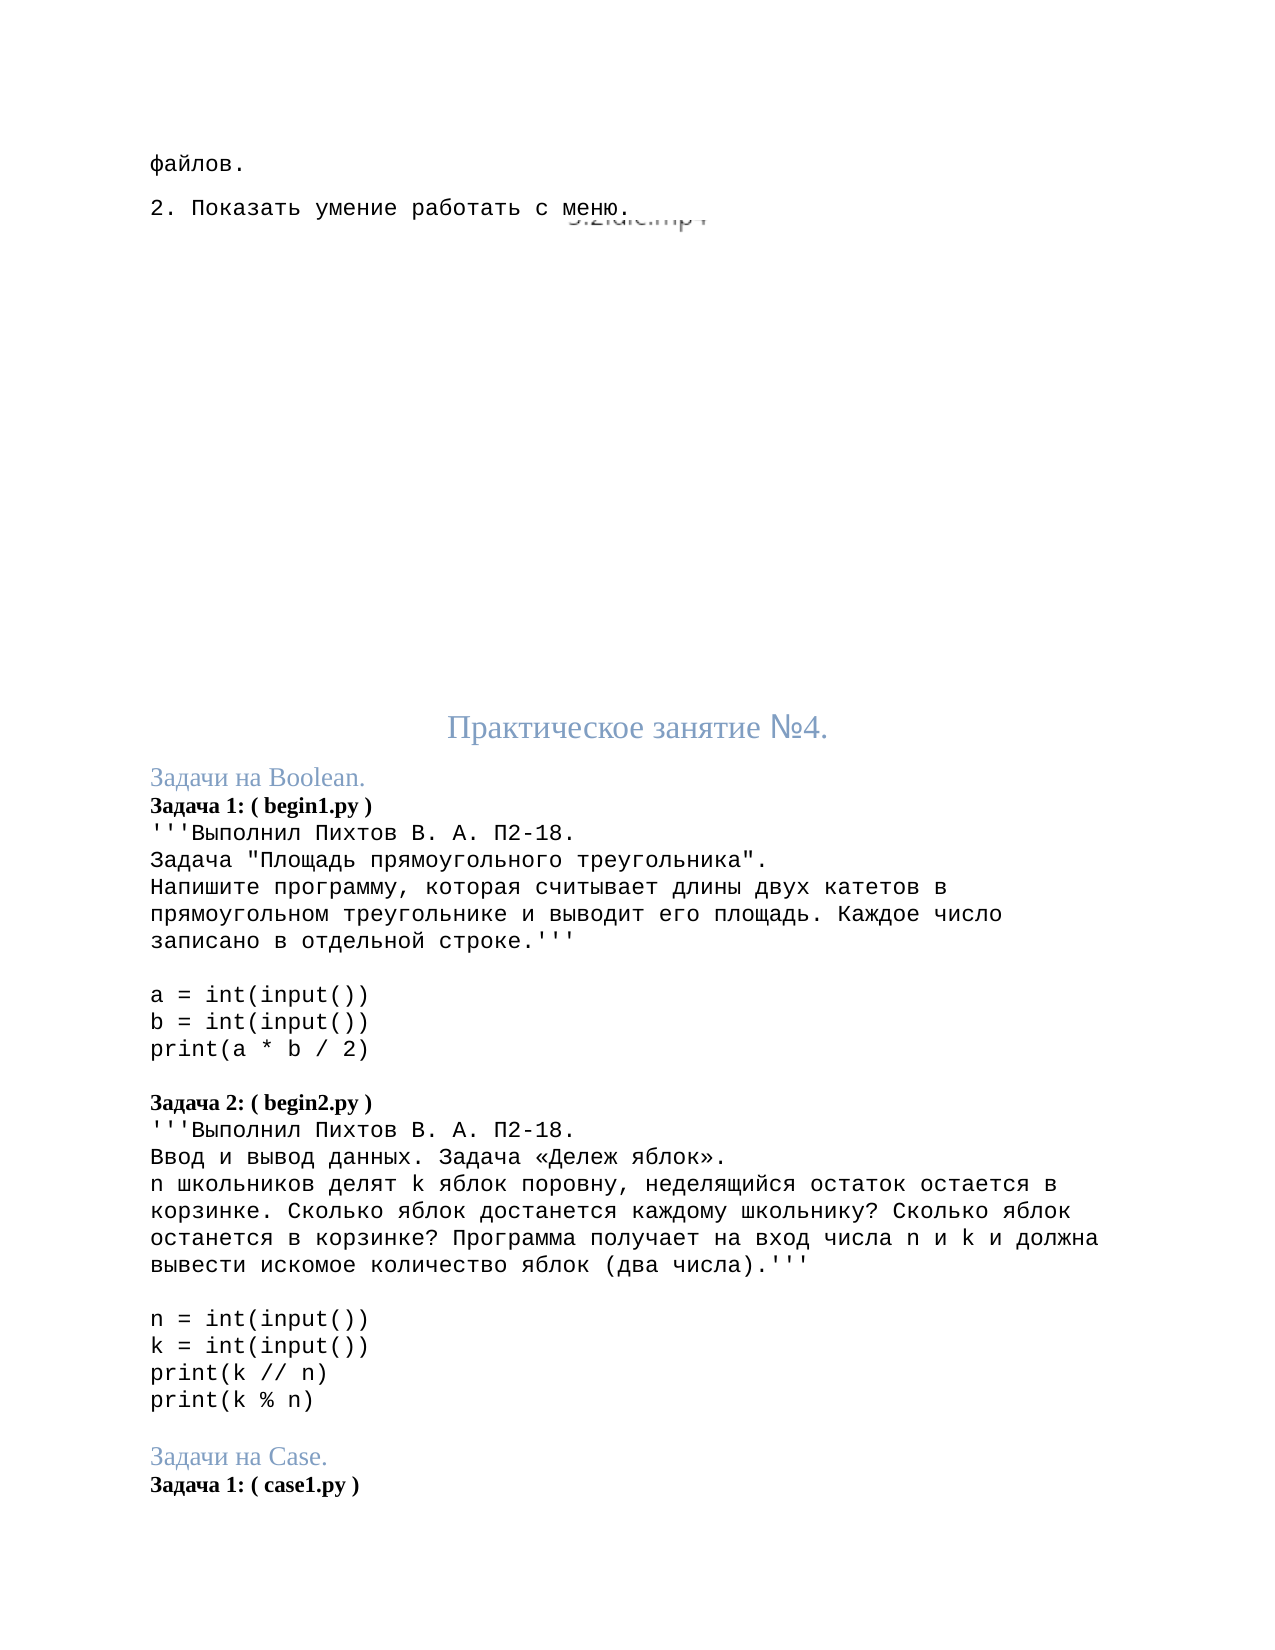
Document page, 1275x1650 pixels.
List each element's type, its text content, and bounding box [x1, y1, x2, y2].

text файлов. [150, 150, 1125, 177]
text n = int(input()) [150, 1305, 1125, 1332]
text Задача 1: ( case1.py ) [150, 1471, 1125, 1498]
text Практическое занятие №4. [150, 717, 1125, 744]
text '''Выполнил Пихтов В. А. П2-18. [150, 1116, 1125, 1143]
text 2. Показать умение работать с меню. [150, 194, 1125, 221]
text Задачи на Case. [150, 1444, 1125, 1471]
text n школьников делят k яблок поровну, неделящийся остаток остается в корзинке. Сколько яблок достанется каждому школьнику? Сколько яблок останется в корзинке? Программа получает на вход числа n и k и должна вывести искомое количество яблок (два числа).''' [150, 1170, 1125, 1278]
text b = int(input()) [150, 1008, 1125, 1035]
text Задача 2: ( begin2.py ) [150, 1089, 1125, 1116]
text '''Выполнил Пихтов В. А. П2-18. [150, 819, 1125, 846]
text Задача "Площадь прямоугольного треугольника". [150, 846, 1125, 873]
text a = int(input()) [150, 981, 1125, 1008]
text k = int(input()) [150, 1332, 1125, 1359]
text Напишите программу, которая считывает длины двух катетов в прямоугольном треугольнике и выводит его площадь. Каждое число записано в отдельной строке.''' [150, 873, 1125, 954]
text Ввод и вывод данных. Задача «Дележ яблок». [150, 1143, 1125, 1170]
text Задача 1: ( begin1.py ) [150, 792, 1125, 819]
text print(a * b / 2) [150, 1035, 1125, 1062]
text Задачи на Boolean. [150, 765, 1125, 792]
text print(k // n) [150, 1359, 1125, 1386]
text print(k % n) [150, 1386, 1125, 1413]
